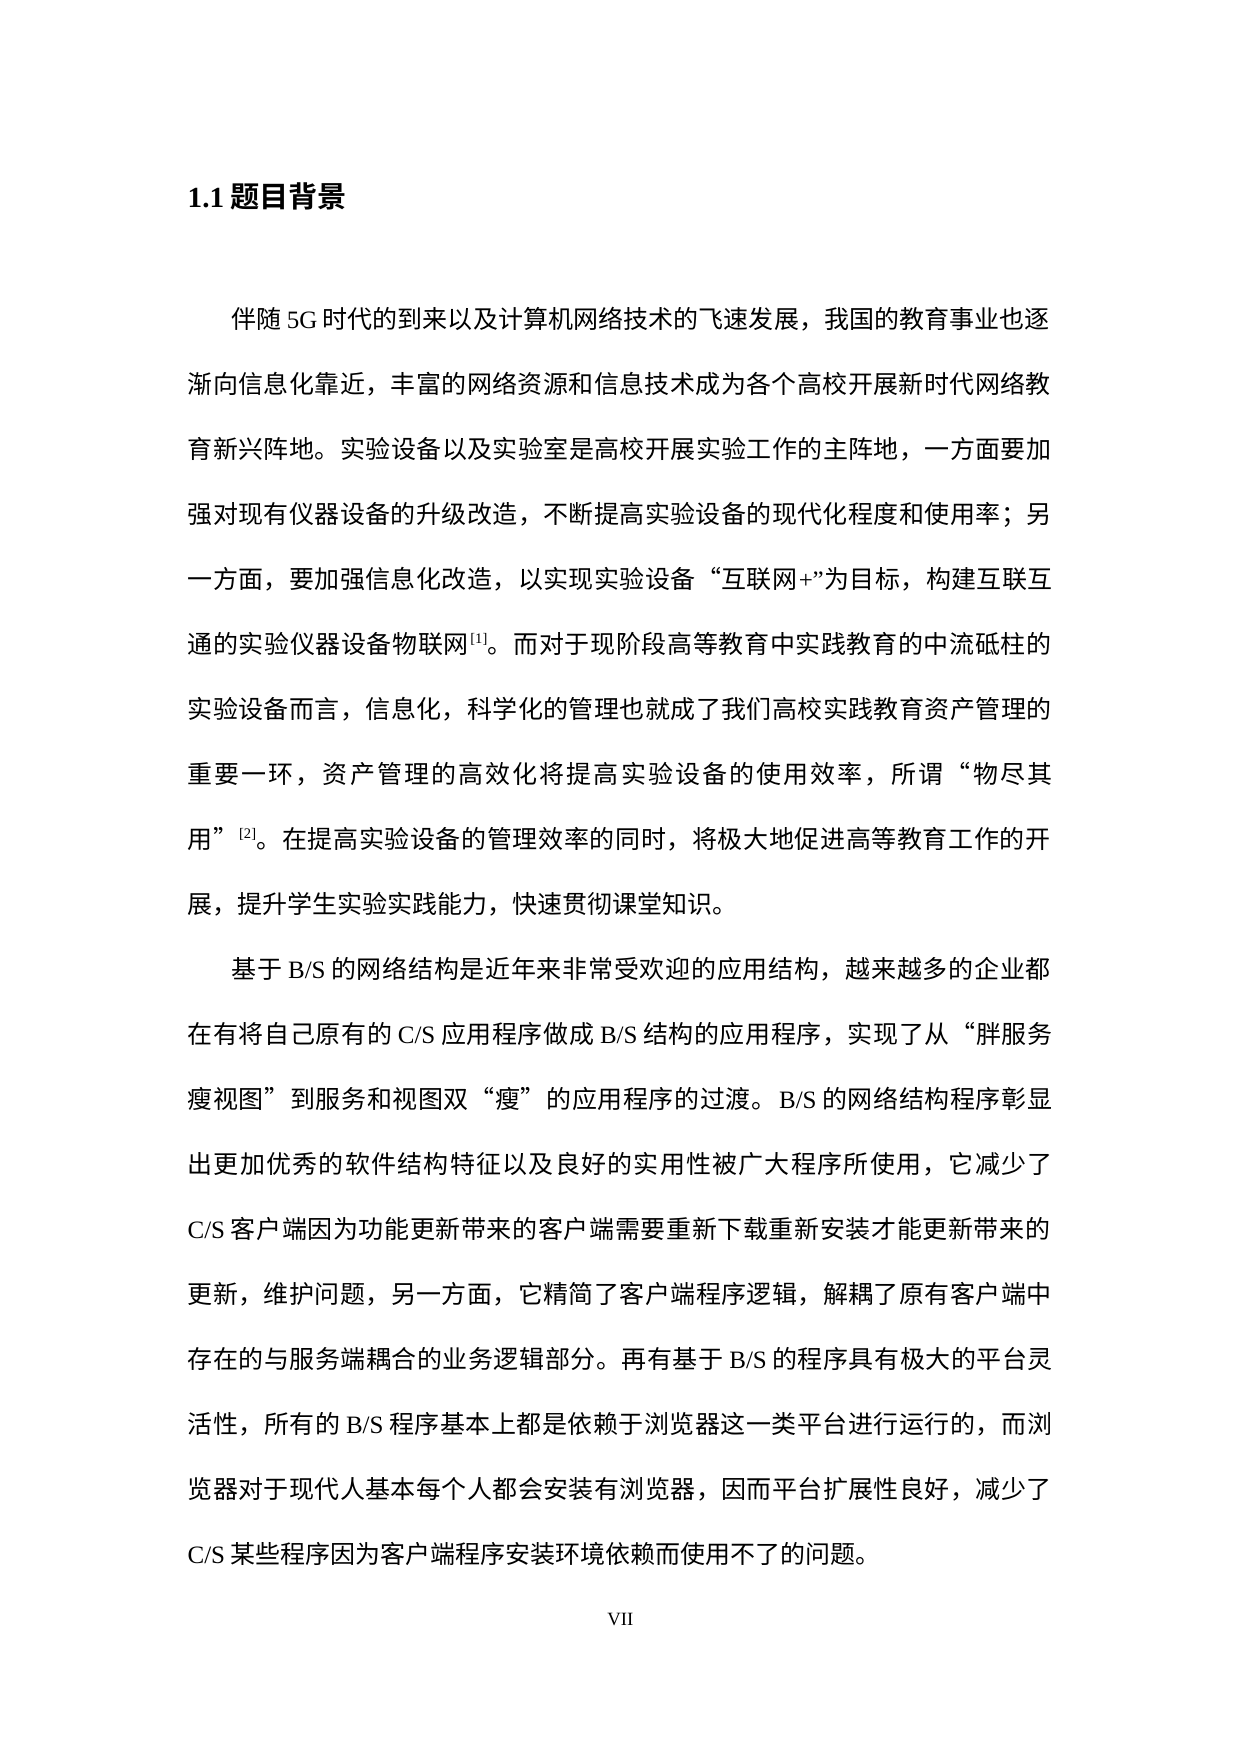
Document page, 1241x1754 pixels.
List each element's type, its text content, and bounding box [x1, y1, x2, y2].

subtitle 1.1题目背景 [187, 162, 1053, 227]
text 基于B/S的网络结构是近年来非常受欢迎的应用结构，越来越多的企业都在有将自己原有的C/S应用程序做成B/S结构的应用程序，实现了从“胖服务瘦视图”到服务和视图双“瘦”的应用程序的过渡。B/S的网络结构程序彰显出更加优秀的软件结构特征以及良好的实用性被广大程序所使用，它减少了C/S客户端因为功能更新带来的客户端需要重新下载重新安装才能更新带来的更新，维护问题，另一方面，它精简了客户端程序逻辑，解耦了原有客户端中存在的与服务端耦合的业务逻辑部分。再有基于B/S的程序具有极大的平台灵活性，所有的B/S程序基本上都是依赖于浏览器这一类平台进行运行的，而浏览器对于现代人基本每个人都会安装有浏览器，因而平台扩展性良好，减少了C/S某些程序因为客户端程序安装环境依赖而使用不了的问题。 [187, 935, 1053, 1585]
text 伴随5G时代的到来以及计算机网络技术的飞速发展，我国的教育事业也逐渐向信息化靠近，丰富的网络资源和信息技术成为各个高校开展新时代网络教育新兴阵地。实验设备以及实验室是高校开展实验工作的主阵地，一方面要加强对现有仪器设备的升级改造，不断提高实验设备的现代化程度和使用率；另一方面，要加强信息化改造，以实现实验设备“互联网+”为目标，构建互联互通的实验仪器设备物联网[1]。而对于现阶段高等教育中实践教育的中流砥柱的实验设备而言，信息化，科学化的管理也就成了我们高校实践教育资产管理的重要一环，资产管理的高效化将提高实验设备的使用效率，所谓“物尽其用”[2]。在提高实验设备的管理效率的同时，将极大地促进高等教育工作的开展，提升学生实验实践能力，快速贯彻课堂知识。 [187, 285, 1053, 935]
